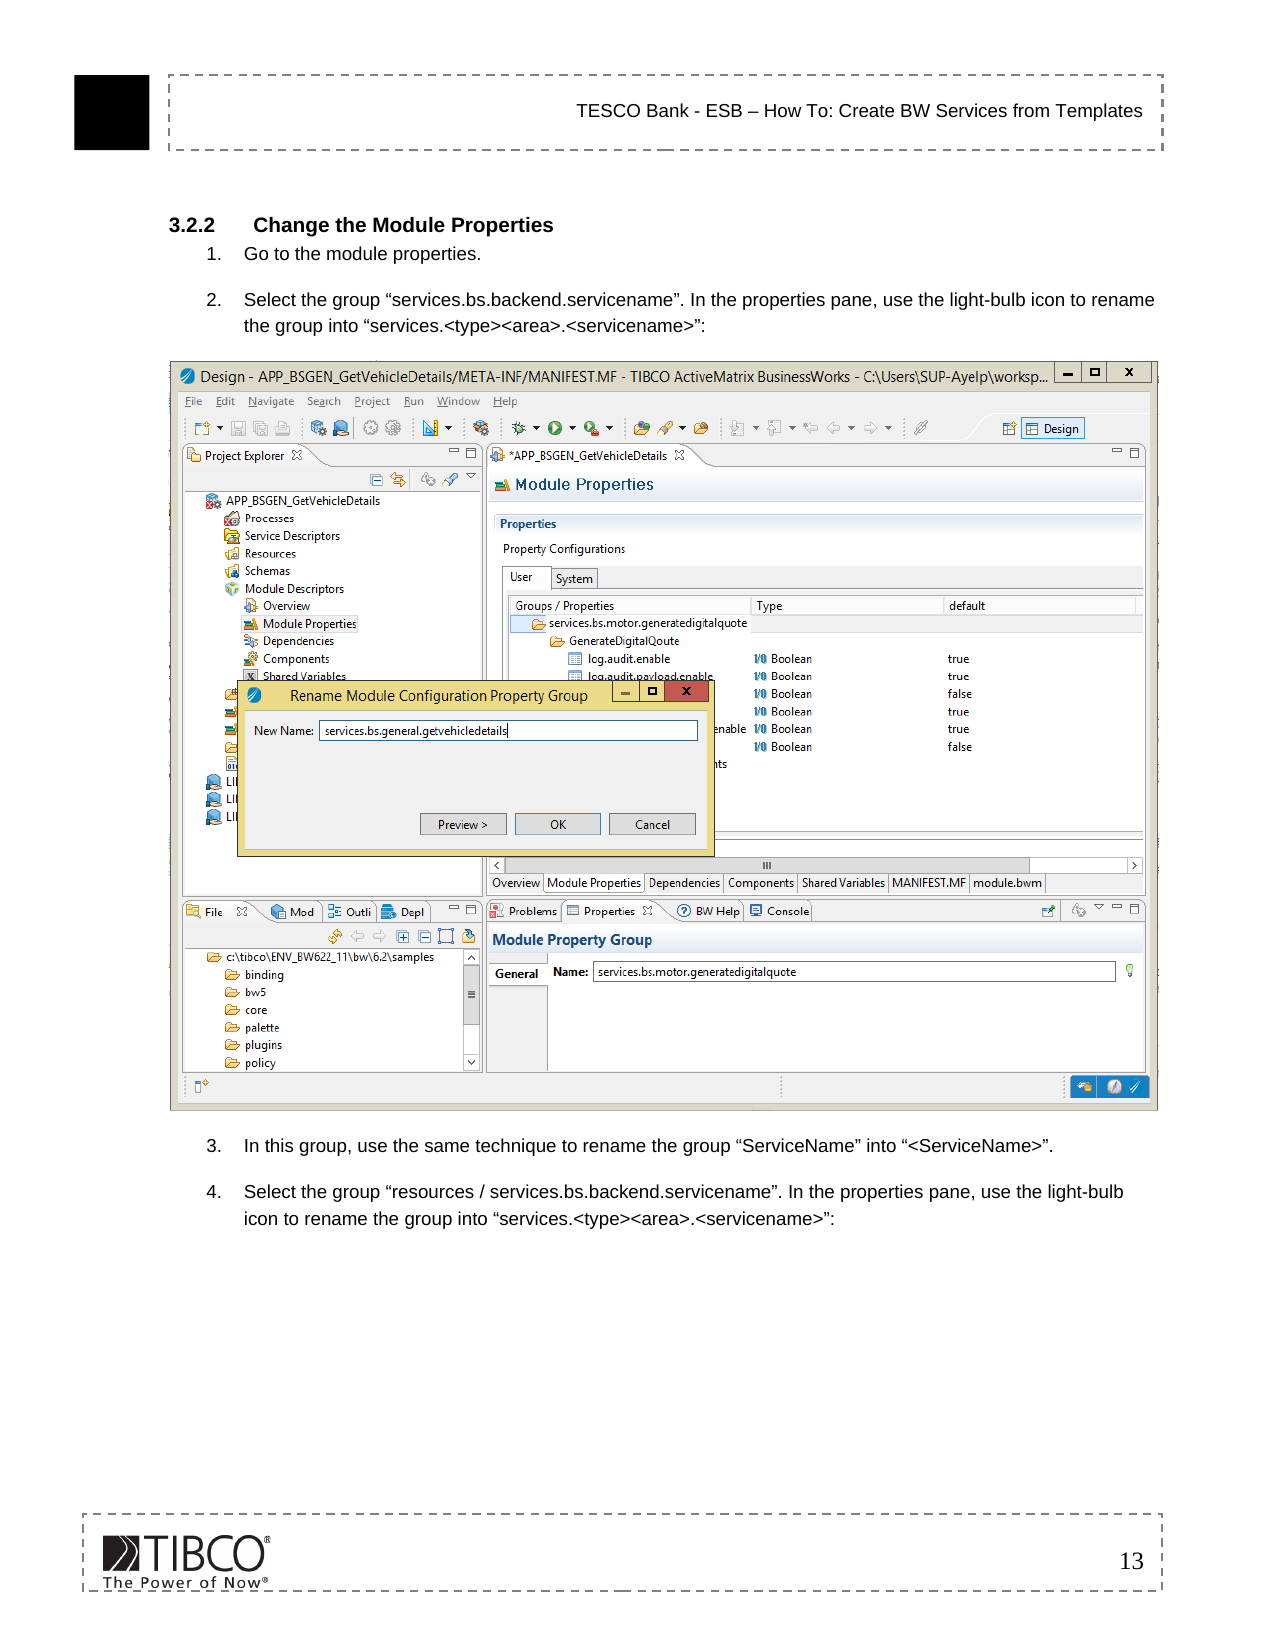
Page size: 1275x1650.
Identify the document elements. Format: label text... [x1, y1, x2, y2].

list Select the group “resources / services.bs.backend.servicename”. In the properties pane, use the light-bulb icon to rename the group into “services.<type><area>.<servicename>”: [206, 1181, 1162, 1229]
list In this group, use the same technique to rename the group “ServiceName” into “<ServiceName>”. [206, 1135, 1162, 1156]
subtitle Change the Module Properties [169, 212, 1162, 236]
list Go to the module properties. [206, 243, 1162, 264]
list Select the group “services.bs.backend.servicename”. In the properties pane, use the light-bulb icon to rename the group into “services.<type><area>.<servicename>”: [206, 288, 1162, 337]
picture [103, 1535, 271, 1588]
picture [168, 360, 1159, 1111]
